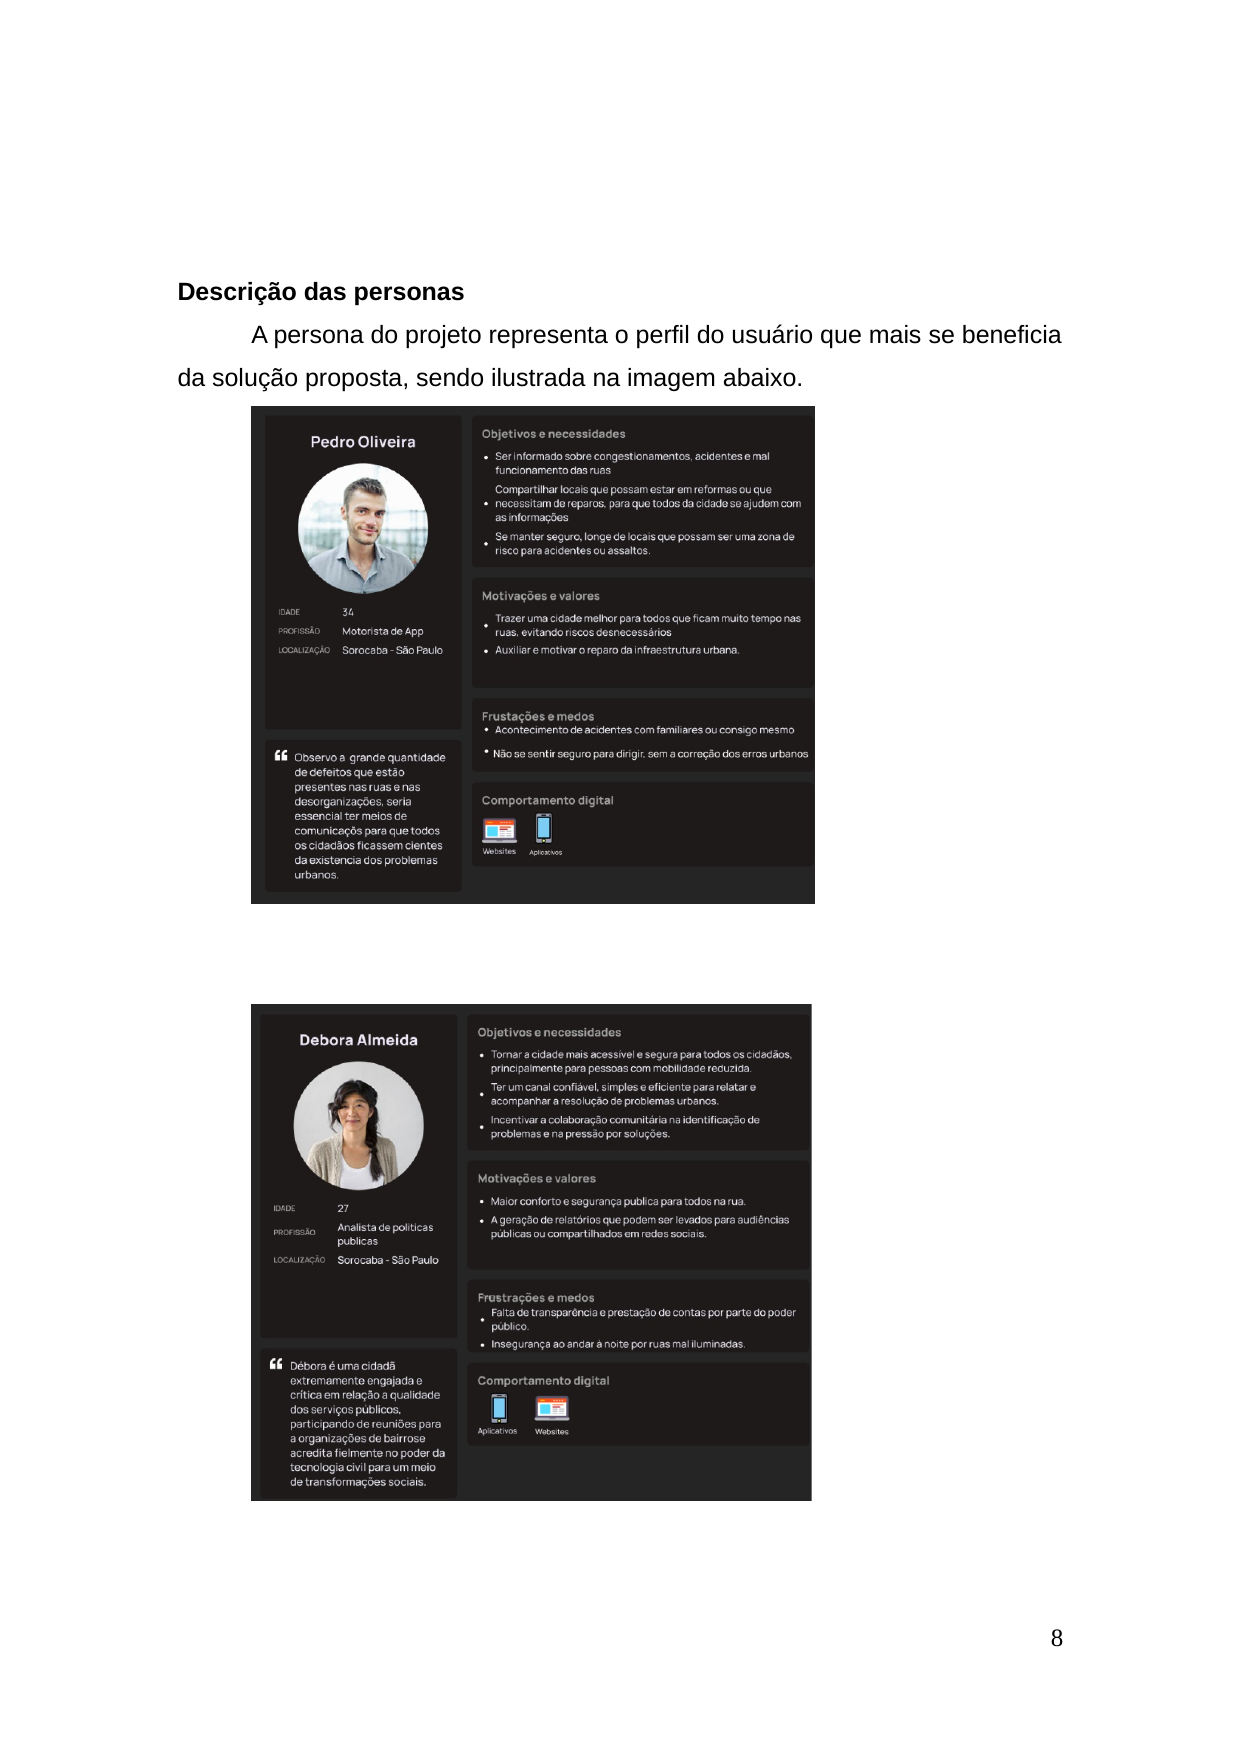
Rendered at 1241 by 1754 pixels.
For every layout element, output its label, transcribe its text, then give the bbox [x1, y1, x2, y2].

subtitle Descrição das personas [177, 277, 1063, 306]
text A persona do projeto representa o perfil do usuário que mais se beneficia da solução proposta, sendo ilustrada na imagem abaixo. [177, 320, 1063, 392]
picture [251, 406, 815, 904]
picture [251, 1004, 812, 1501]
